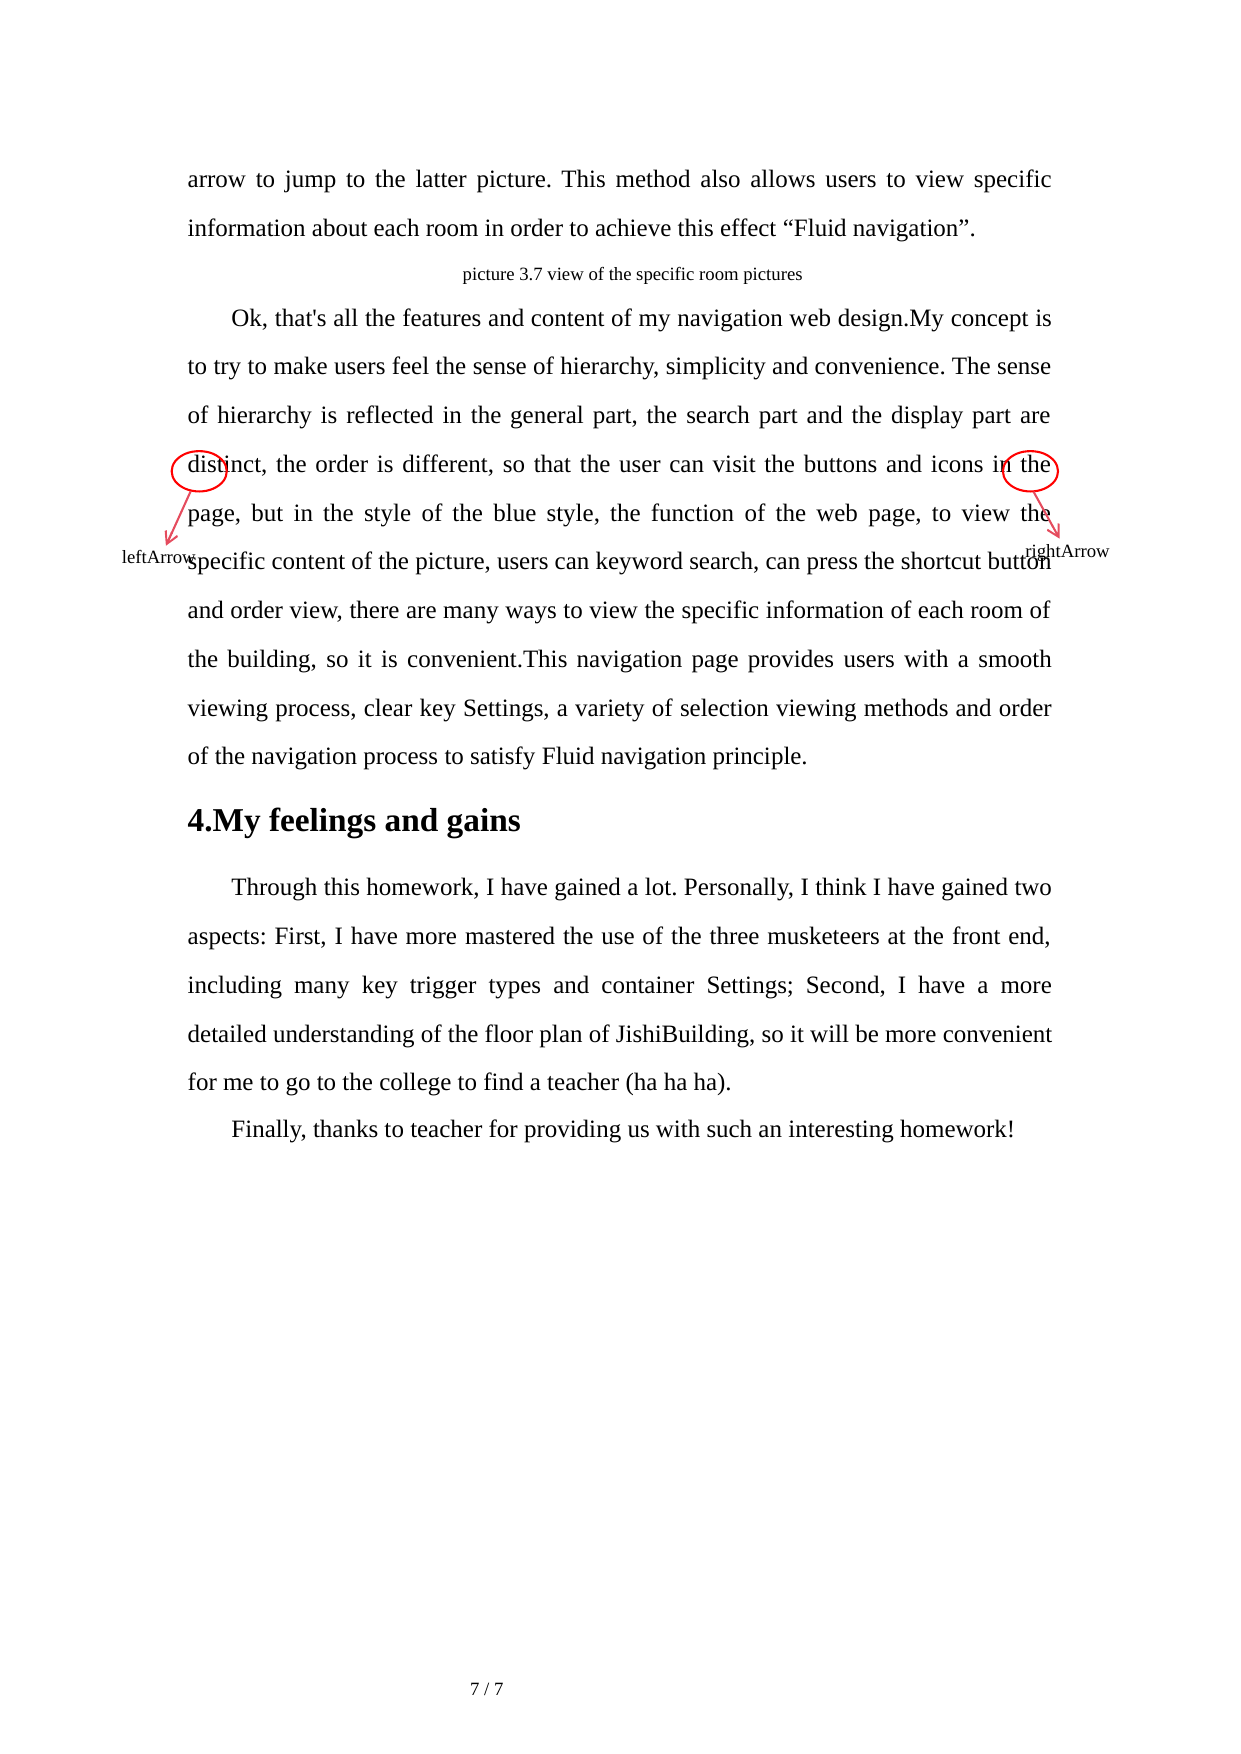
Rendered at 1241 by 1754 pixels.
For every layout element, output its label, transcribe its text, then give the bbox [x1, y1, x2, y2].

text Ok, that's all the features and content of my navigation web design.My concept is to try to make users feel the sense of hierarchy, simplicity and convenience. The sense of hierarchy is reflected in the general part, the search part and the display part are distinct, the order is different, so that the user can visit the buttons and icons in the page, but in the style of the blue style, the function of the web page, to view the specific content of the picture, users can keyword search, can press the shortcut button and order view, there are many ways to view the specific information of each room of the building, so it is convenient.This navigation page provides users with a smooth viewing process, clear key Settings, a variety of selection viewing methods and order of the navigation process to satisfy Fluid navigation principle. [187, 301, 1053, 772]
text 4.My feelings and gains [187, 786, 1053, 851]
text picture 3.7 view of the specific room pictures [406, 258, 1053, 290]
text Through this homework, I have gained a lot. Personally, I think I have gained two aspects: First, I have more mastered the use of the three musketeers at the front end, including many key trigger types and container Settings; Second, I have a more detailed understanding of the floor plan of JishiBuilding, so it will be more convenient for me to go to the college to find a teacher (ha ha ha). [187, 871, 1053, 1098]
text Finally, thanks to teacher for providing us with such an interesting homework! [187, 1112, 1053, 1145]
